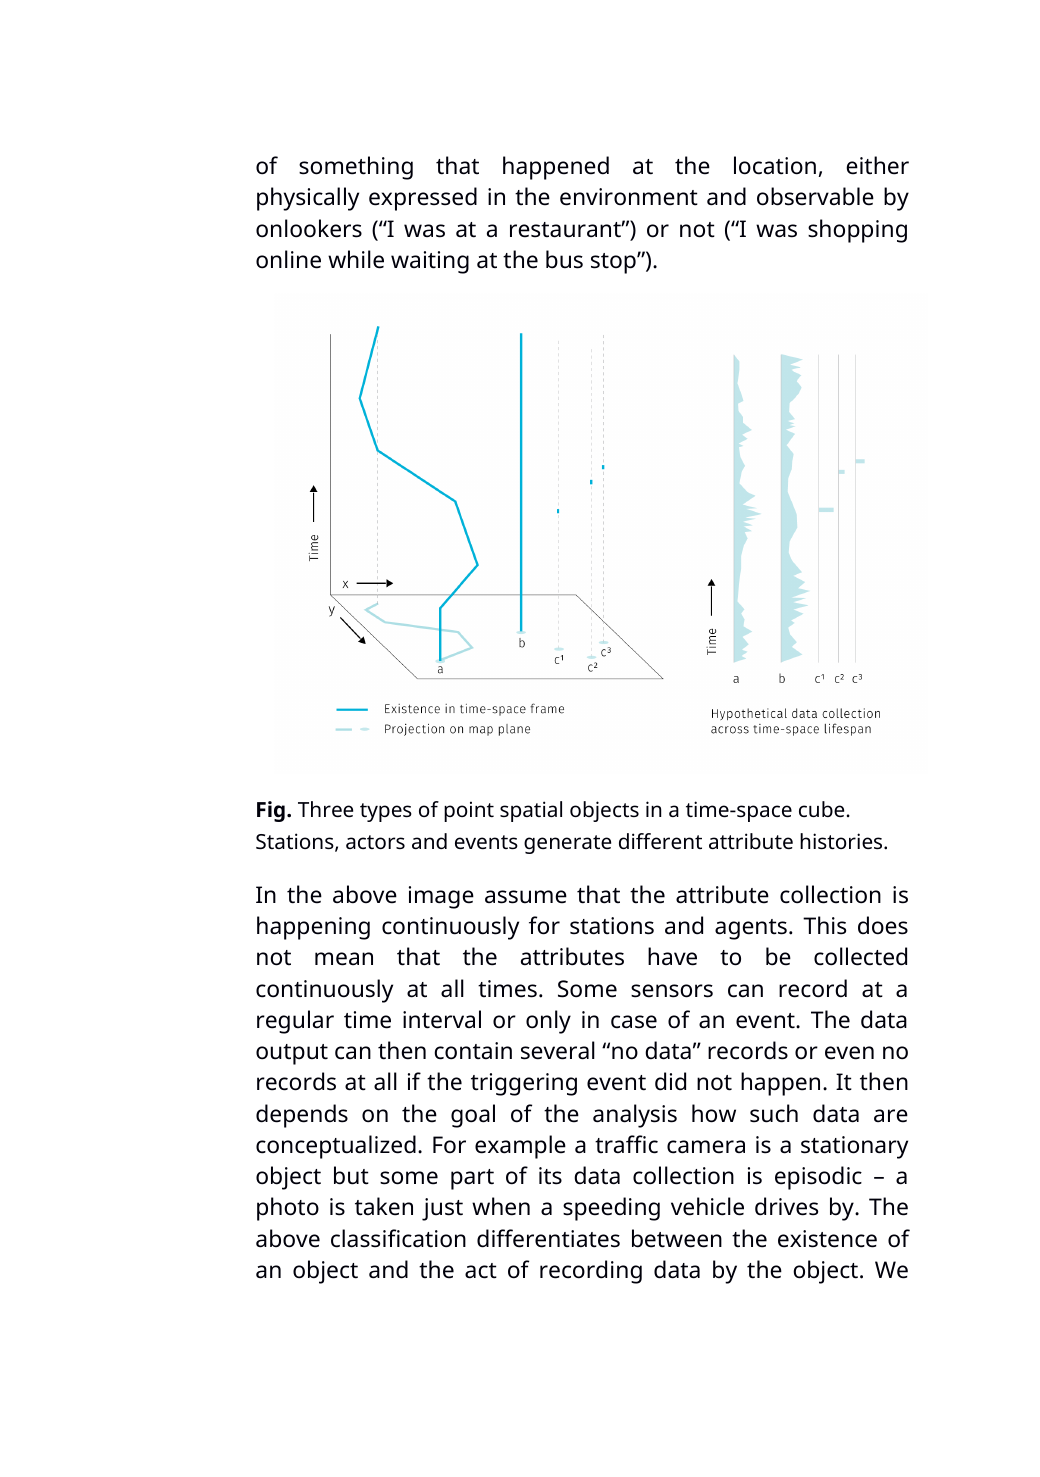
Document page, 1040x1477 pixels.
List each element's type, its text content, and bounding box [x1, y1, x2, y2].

text Fig. Three types of point spatial objects in a time-space cube. Stations, actors and events generate different attribute histories. [255, 795, 910, 856]
text These notes underline that the distinction to stations, agents and events is just a convenience model that works because most big data sources are temporally and spatially limited to near real time and urban environment). Judging by the real data samples we can say that stations are usually physically present in the environment while events are mainly records of something that happened at the location, either physically expressed in the environment and observable by onlookers (“I was at a restaurant”) or not (“I was shopping online while waiting at the bus stop”). [255, 150, 910, 275]
picture [274, 293, 929, 774]
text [255, 879, 910, 1285]
